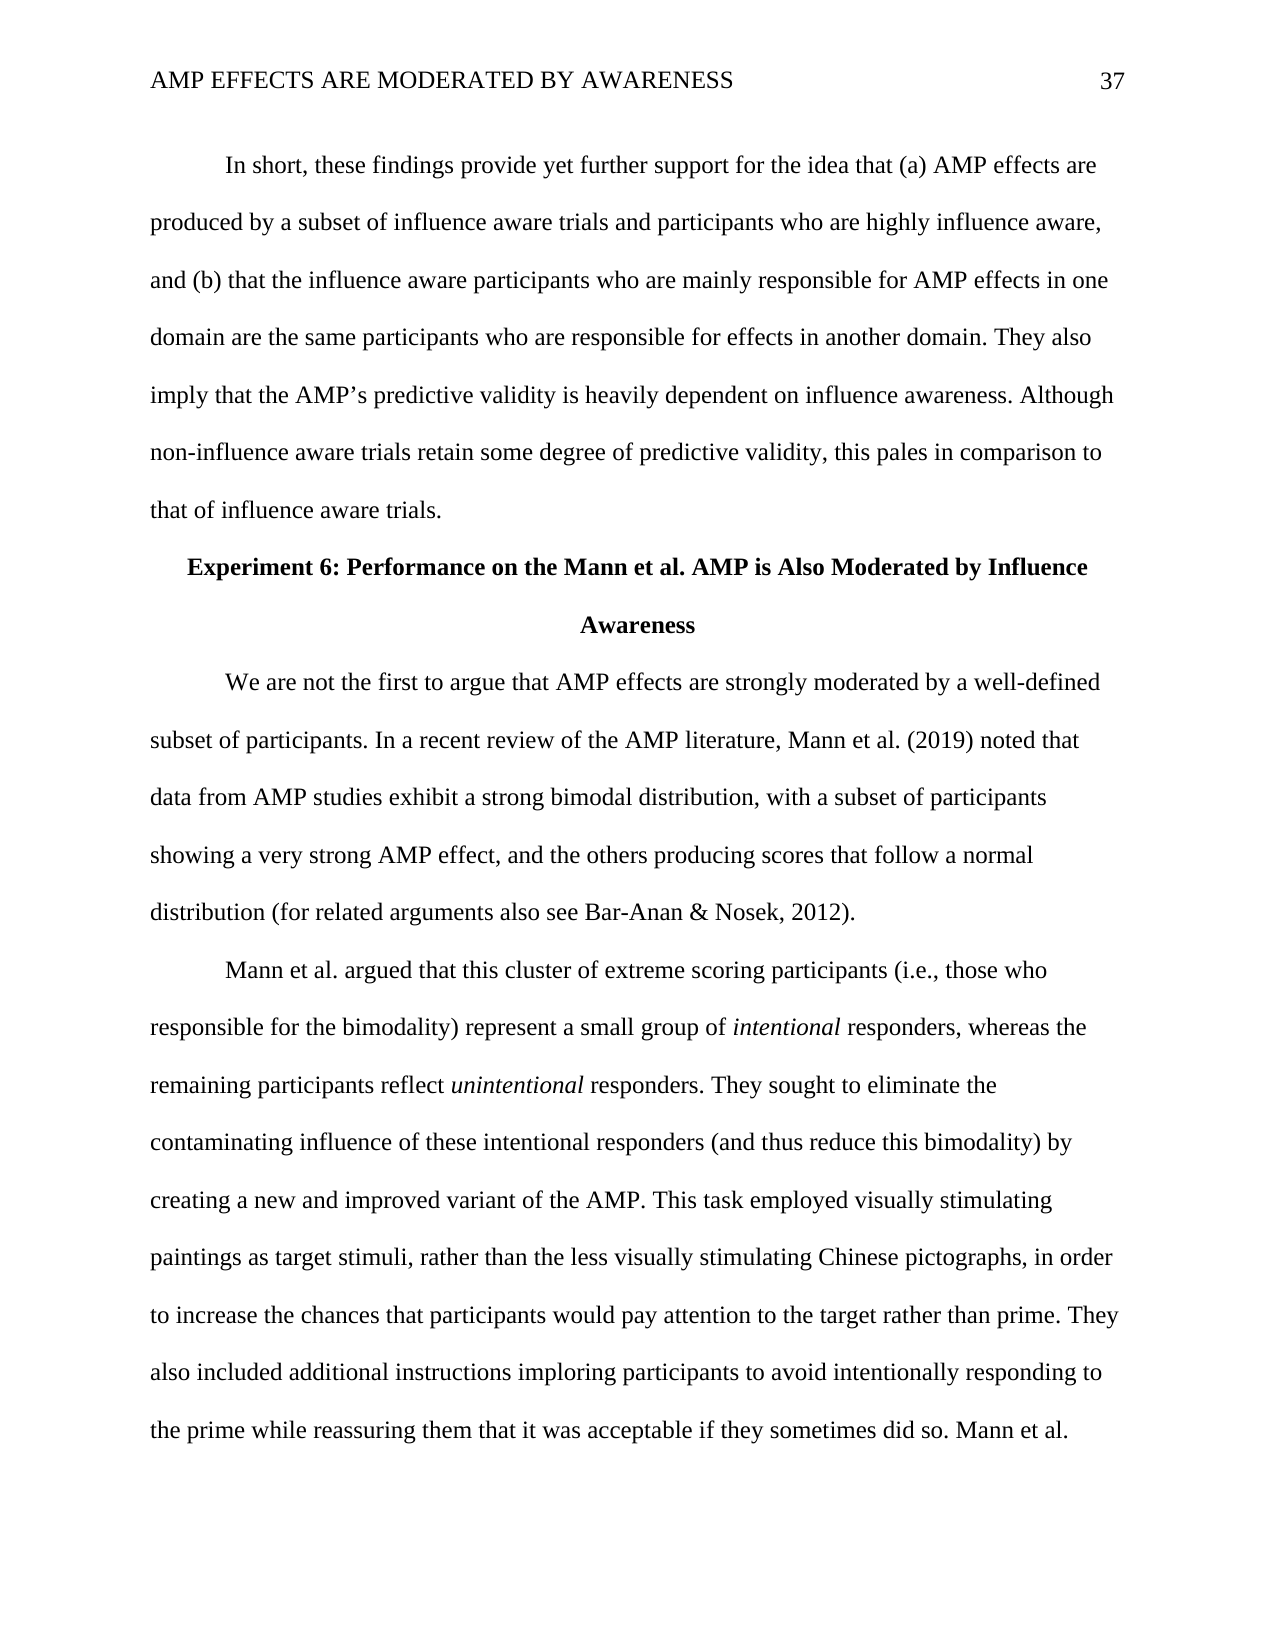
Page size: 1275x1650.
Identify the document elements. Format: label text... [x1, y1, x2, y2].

text In short, these findings provide yet further support for the idea that (a) AMP effects are produced by a subset of influence aware trials and participants who are highly influence aware, and (b) that the influence aware participants who are mainly responsible for AMP effects in one domain are the same participants who are responsible for effects in another domain. They also imply that the AMP’s predictive validity is heavily dependent on influence awareness. Although non-influence aware trials retain some degree of predictive validity, this pales in comparison to that of influence aware trials. [150, 150, 1125, 524]
subtitle Experiment 6: Performance on the Mann et al. AMP is Also Moderated by Influence Awareness [150, 552, 1125, 639]
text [150, 955, 1125, 1444]
text We are not the first to argue that AMP effects are strongly moderated by a well-defined subset of participants. In a recent review of the AMP literature, Mann et al. (2019) noted that data from AMP studies exhibit a strong bimodal distribution, with a subset of participants showing a very strong AMP effect, and the others producing scores that follow a normal distribution (for related arguments also see Bar-Anan & Nosek, 2012). [150, 667, 1125, 926]
